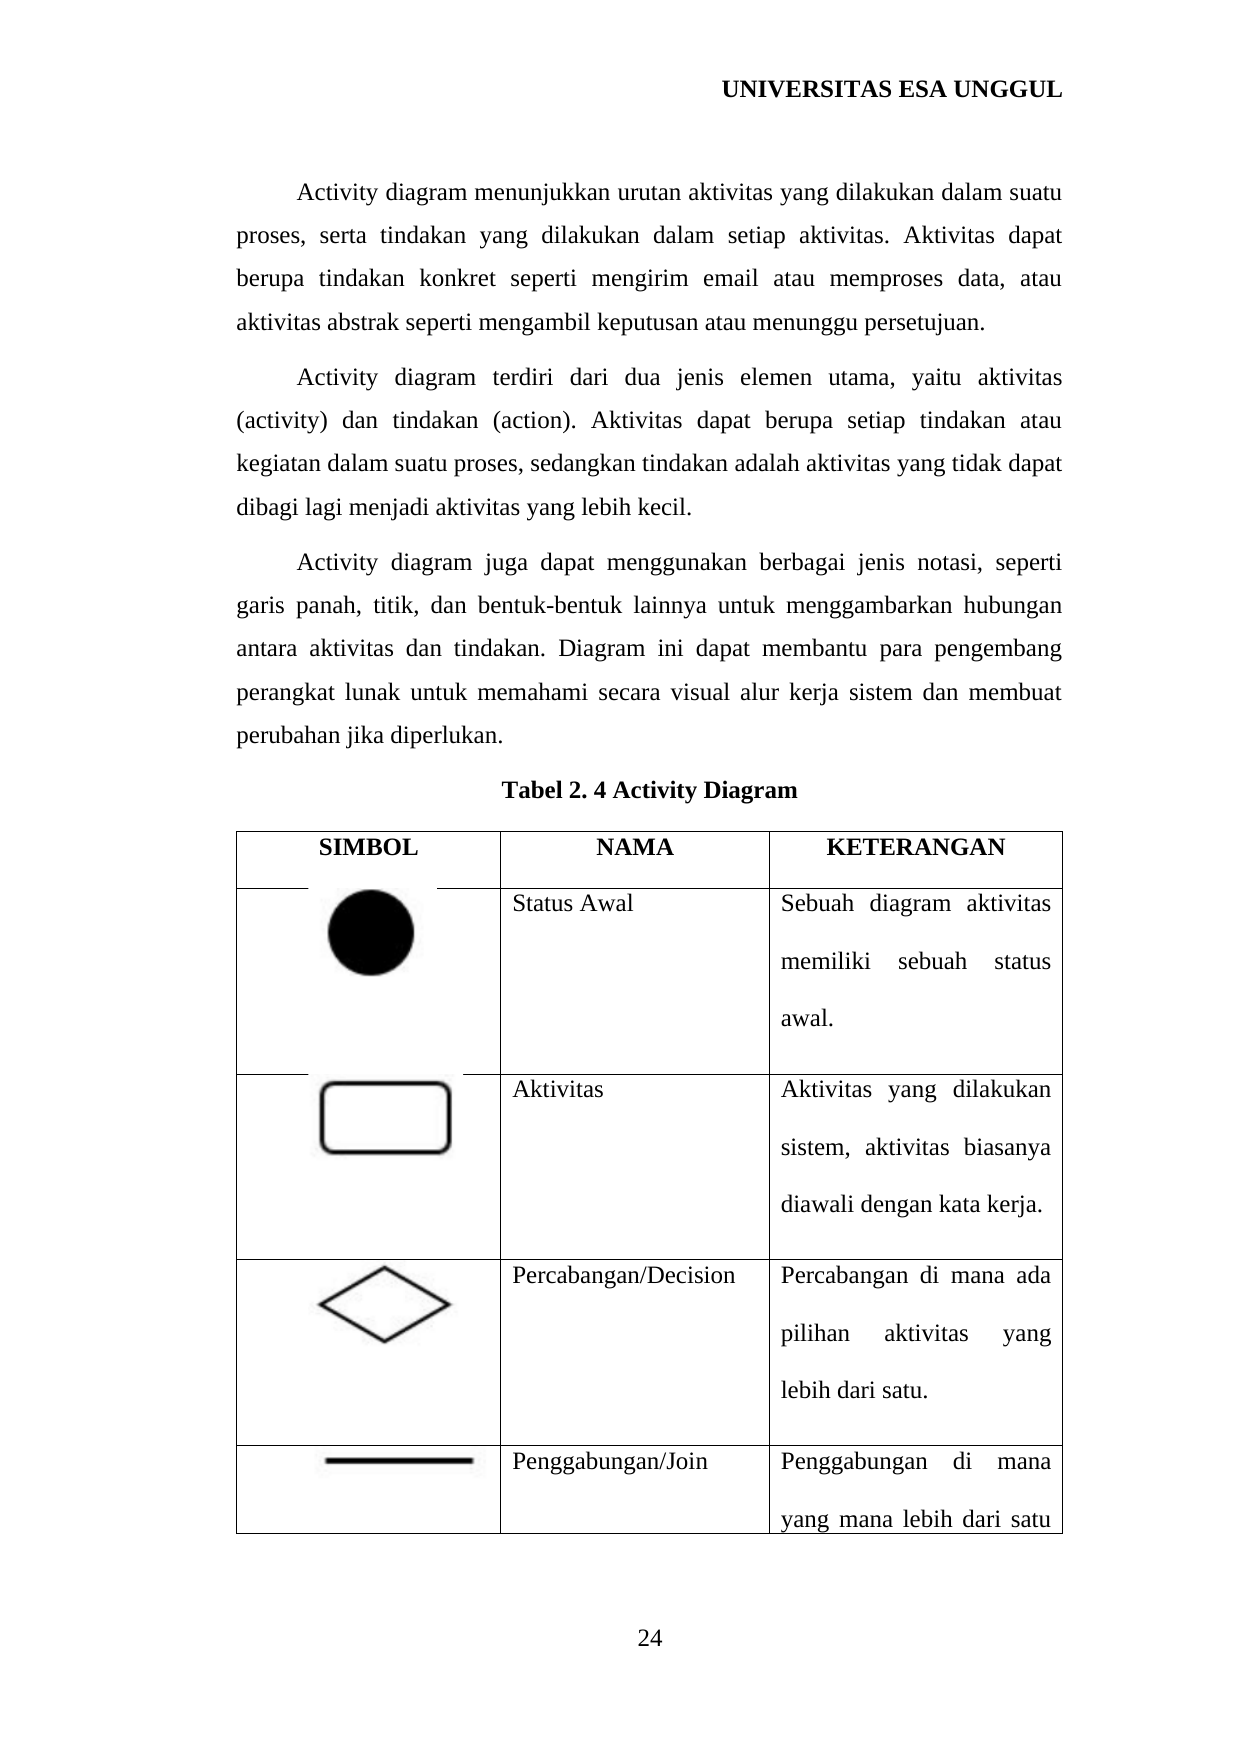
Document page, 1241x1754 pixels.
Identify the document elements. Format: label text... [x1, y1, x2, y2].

table_cell [237, 889, 500, 1073]
text Tabel 2. 4 Activity Diagram [236, 775, 1063, 804]
text Activity diagram terdiri dari dua jenis elemen utama, yaitu aktivitas (activity) dan tindakan (action). Aktivitas dapat berupa setiap tindakan atau kegiatan dalam suatu proses, sedangkan tindakan adalah aktivitas yang tidak dapat dibagi lagi menjadi aktivitas yang lebih kecil. [236, 362, 1063, 520]
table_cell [770, 1446, 1062, 1533]
table_header NAMA [501, 832, 769, 887]
text Activity diagram juga dapat menggunakan berbagai jenis notasi, seperti garis panah, titik, dan bentuk-bentuk lainnya untuk menggambarkan hubungan antara aktivitas dan tindakan. Diagram ini dapat membantu para pengembang perangkat lunak untuk memahami secara visual alur kerja sistem dan membuat perubahan jika diperlukan. [236, 547, 1063, 748]
table_cell Status Awal [501, 889, 769, 1073]
picture [308, 1446, 490, 1481]
table_cell Penggabungan/Join [501, 1446, 769, 1533]
table_cell Percabangan di mana ada pilihan aktivitas yang lebih dari satu. [770, 1260, 1062, 1445]
picture [308, 1074, 464, 1163]
picture [308, 1260, 464, 1349]
table_cell [237, 1446, 500, 1533]
table_cell Sebuah diagram aktivitas memiliki sebuah status awal. [770, 889, 1062, 1073]
table_header KETERANGAN [770, 832, 1062, 887]
table_header SIMBOL [237, 832, 500, 887]
table_cell Aktivitas yang dilakukan sistem, aktivitas biasanya diawali dengan kata kerja. [770, 1075, 1062, 1259]
picture [308, 888, 437, 977]
table_cell Aktivitas [501, 1075, 769, 1259]
table_cell [237, 1075, 500, 1259]
table_cell [237, 1260, 500, 1445]
text Activity diagram menunjukkan urutan aktivitas yang dilakukan dalam suatu proses, serta tindakan yang dilakukan dalam setiap aktivitas. Aktivitas dapat berupa tindakan konkret seperti mengirim email atau memproses data, atau aktivitas abstrak seperti mengambil keputusan atau menunggu persetujuan. [236, 177, 1063, 335]
table_cell Percabangan/Decision [501, 1260, 769, 1445]
